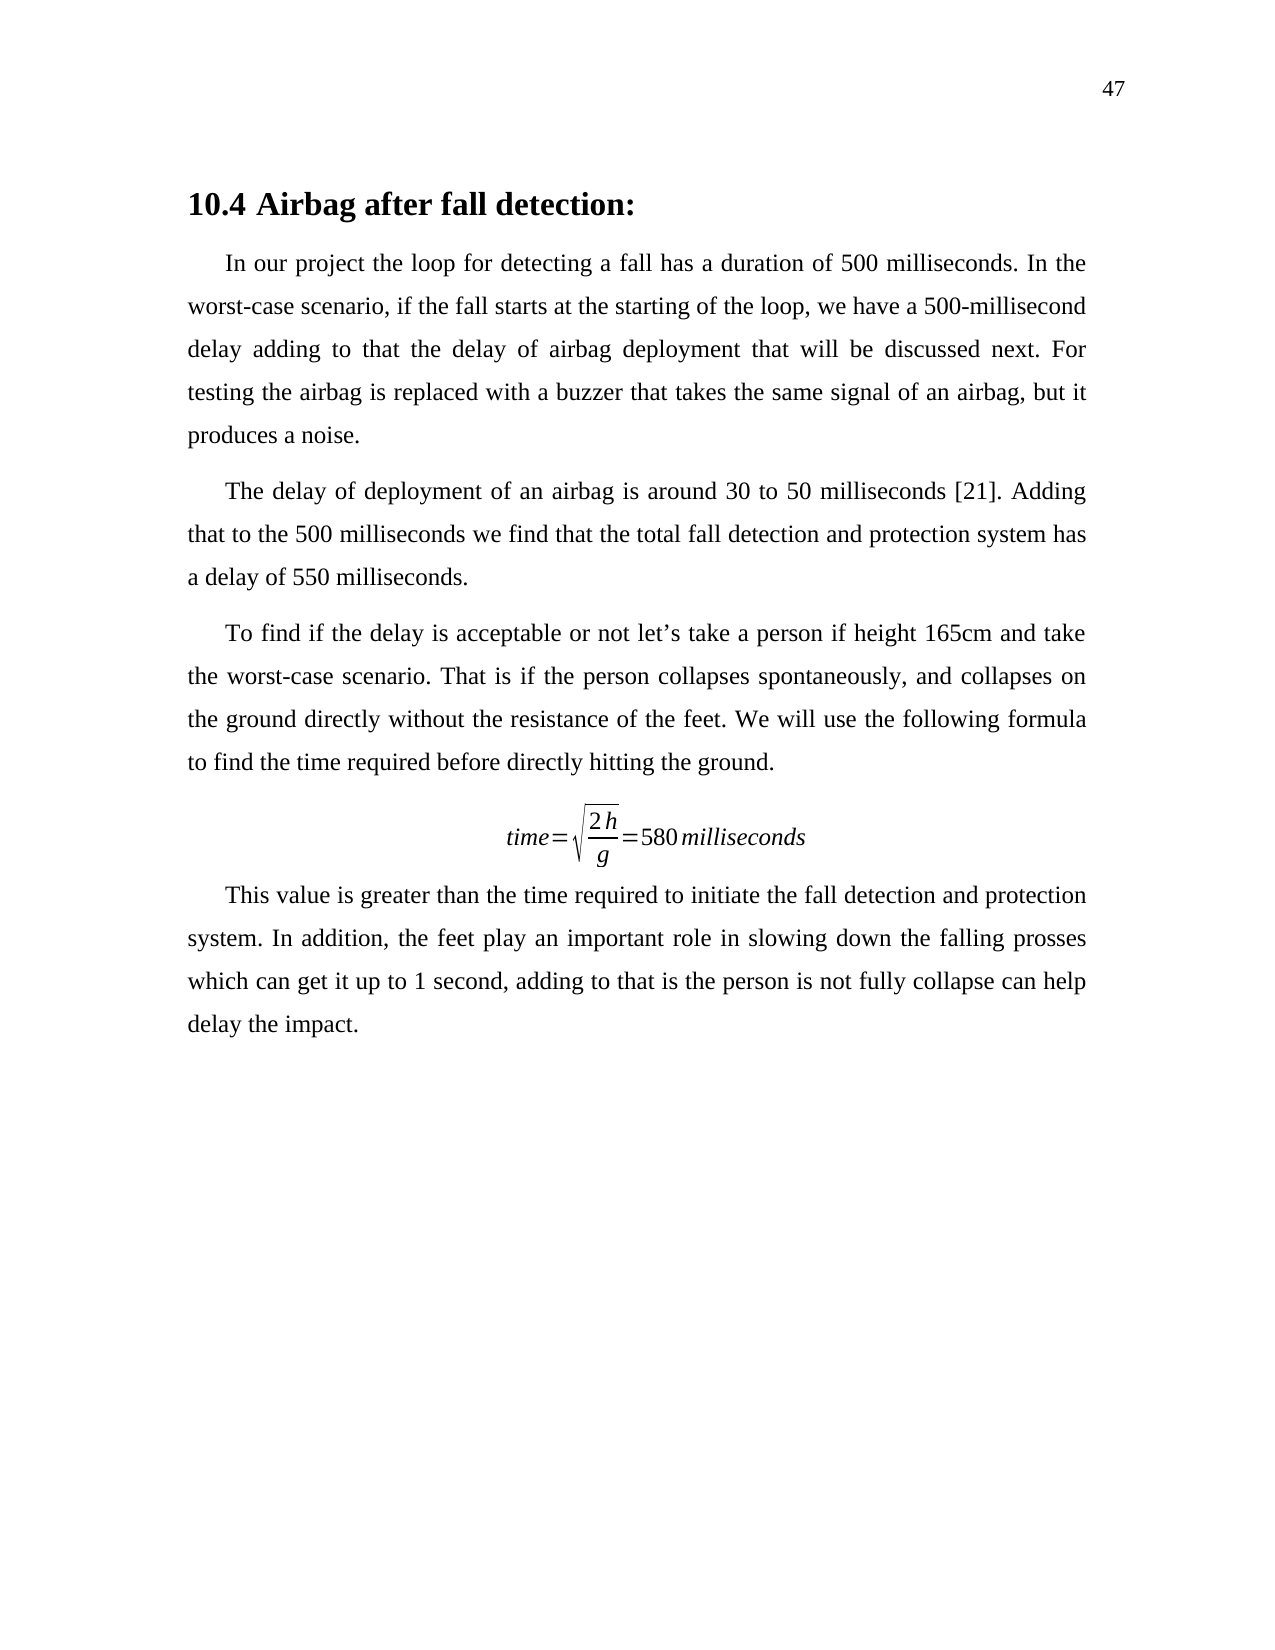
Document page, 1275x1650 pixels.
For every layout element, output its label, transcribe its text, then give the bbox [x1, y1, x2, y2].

text The delay of deployment of an airbag is around 30 to 50 milliseconds [21]. Adding that to the 500 milliseconds we find that the total fall detection and protection system has a delay of 550 milliseconds. [187, 476, 1087, 591]
text To find if the delay is acceptable or not let’s take a person if height 165cm and take the worst-case scenario. That is if the person collapses spontaneously, and collapses on the ground directly without the resistance of the feet. We will use the following formula to find the time required before directly hitting the ground. [187, 618, 1087, 776]
subtitle Airbag after fall detection: [187, 184, 1087, 223]
text This value is greater than the time required to initiate the fall detection and protection system. In addition, the feet play an important role in slowing down the falling prosses which can get it up to 1 second, adding to that is the person is not fully collapse can help delay the impact. [187, 880, 1087, 1038]
text In our project the loop for detecting a fall has a duration of 500 milliseconds. In the worst-case scenario, if the fall starts at the starting of the loop, we have a 500-millisecond delay adding to that the delay of airbag deployment that will be discussed next. For testing the airbag is replaced with a buzzer that takes the same signal of an airbag, but it produces a noise. [187, 248, 1087, 449]
